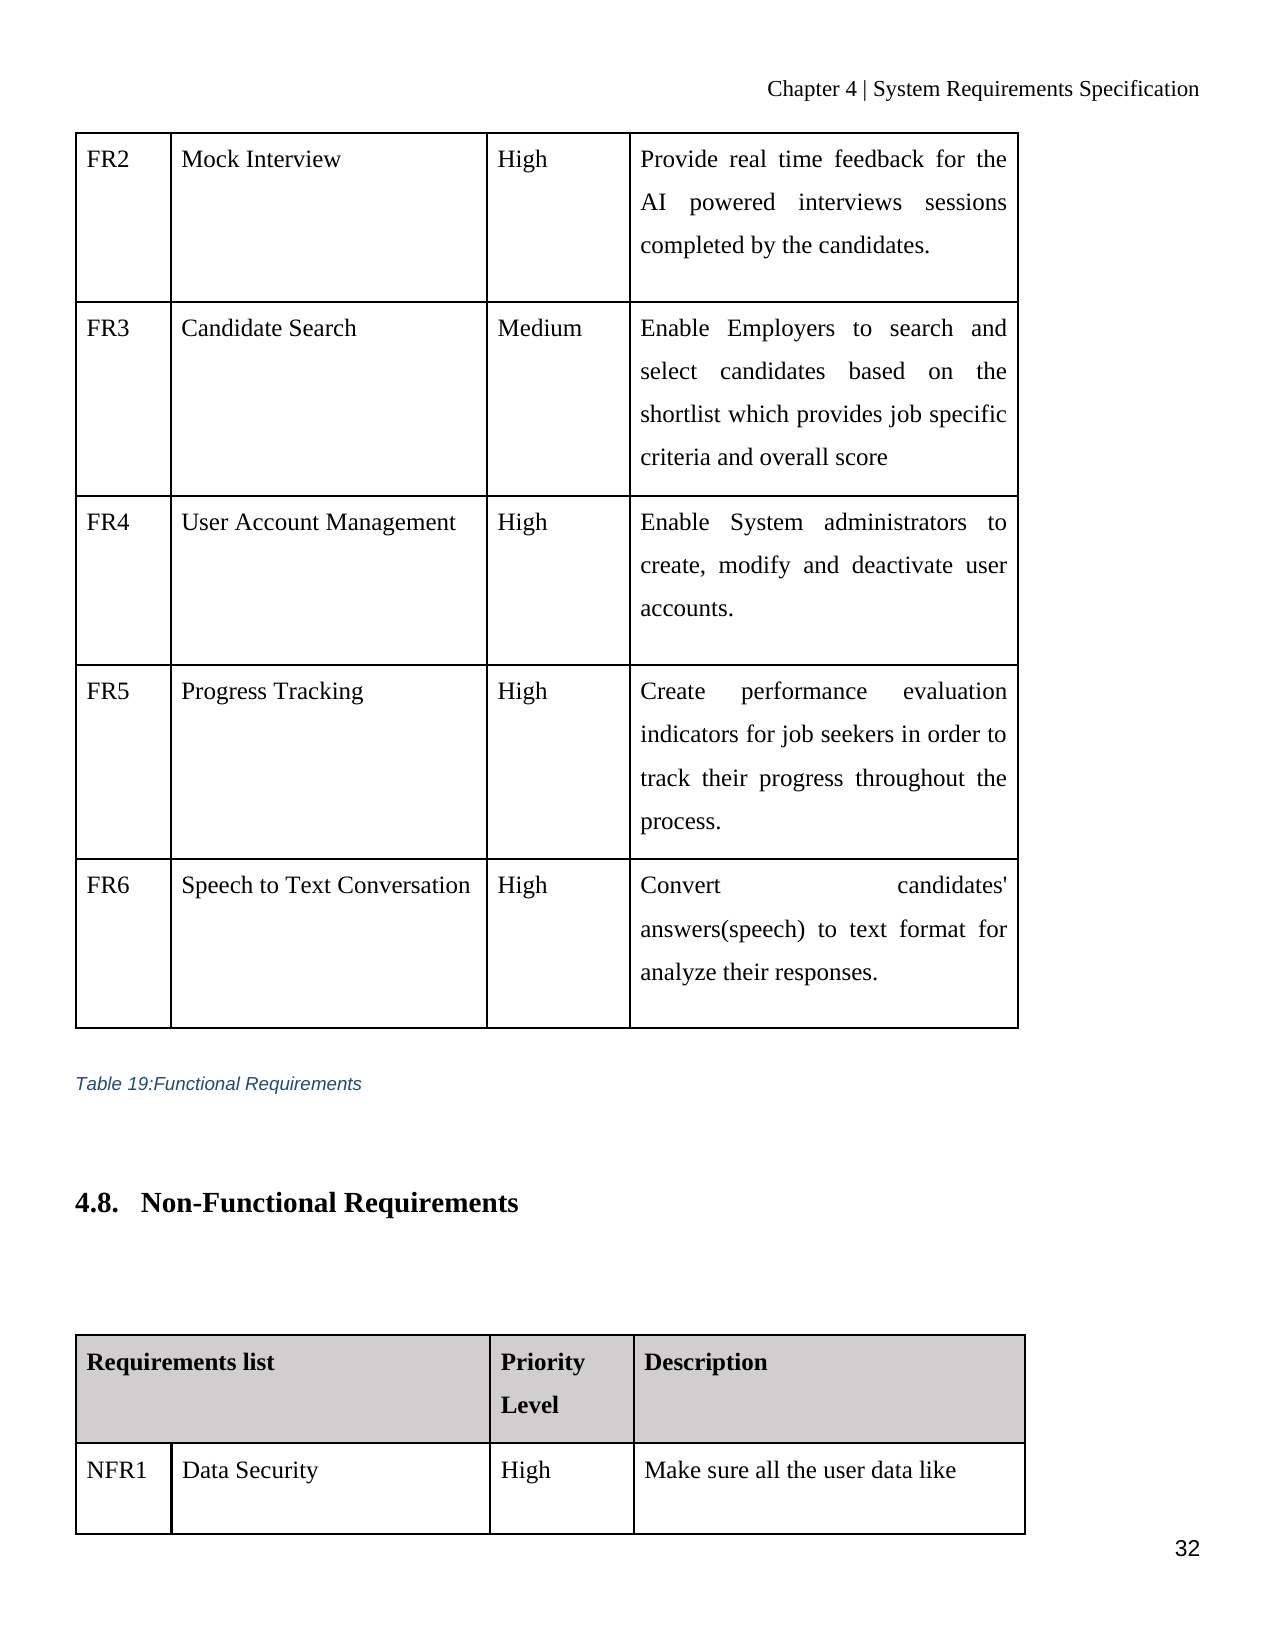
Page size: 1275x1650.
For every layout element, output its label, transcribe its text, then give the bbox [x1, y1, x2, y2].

table_header Requirements list [77, 1336, 489, 1442]
table_cell High [491, 1444, 633, 1533]
table_cell Candidate Search [172, 303, 486, 495]
table_cell NFR1 [77, 1444, 170, 1533]
table_cell User Account Management [172, 497, 486, 664]
table_cell FR4 [77, 497, 170, 664]
table_header Priority Level [491, 1336, 633, 1442]
table_cell FR2 [77, 134, 170, 301]
table_cell Medium [488, 303, 629, 495]
table_cell Speech to Text Conversation [172, 860, 486, 1027]
table_cell High [488, 134, 629, 301]
table_header Description [635, 1336, 1024, 1442]
subtitle 4.8. Non-Functional Requirements [75, 1185, 1200, 1219]
table_cell FR5 [77, 666, 170, 858]
table_cell Enable System administrators to create, modify and deactivate user accounts. [631, 497, 1017, 664]
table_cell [635, 1444, 1024, 1533]
table_cell Progress Tracking [172, 666, 486, 858]
table_cell FR6 [77, 860, 170, 1027]
table_cell High [488, 666, 629, 858]
table_cell FR3 [77, 303, 170, 495]
table_cell High [488, 860, 629, 1027]
table_cell High [488, 497, 629, 664]
table_cell Data Security [173, 1444, 489, 1533]
table_cell Create performance evaluation indicators for job seekers in order to track their progress throughout the process. [631, 666, 1017, 858]
table_cell Mock Interview [172, 134, 486, 301]
table_cell Enable Employers to search and select candidates based on the shortlist which provides job specific criteria and overall score [631, 303, 1017, 495]
table_cell Convert candidates' answers(speech) to text format for analyze their responses. [631, 860, 1017, 1027]
table_cell Provide real time feedback for the AI powered interviews sessions completed by the candidates. [631, 134, 1017, 301]
